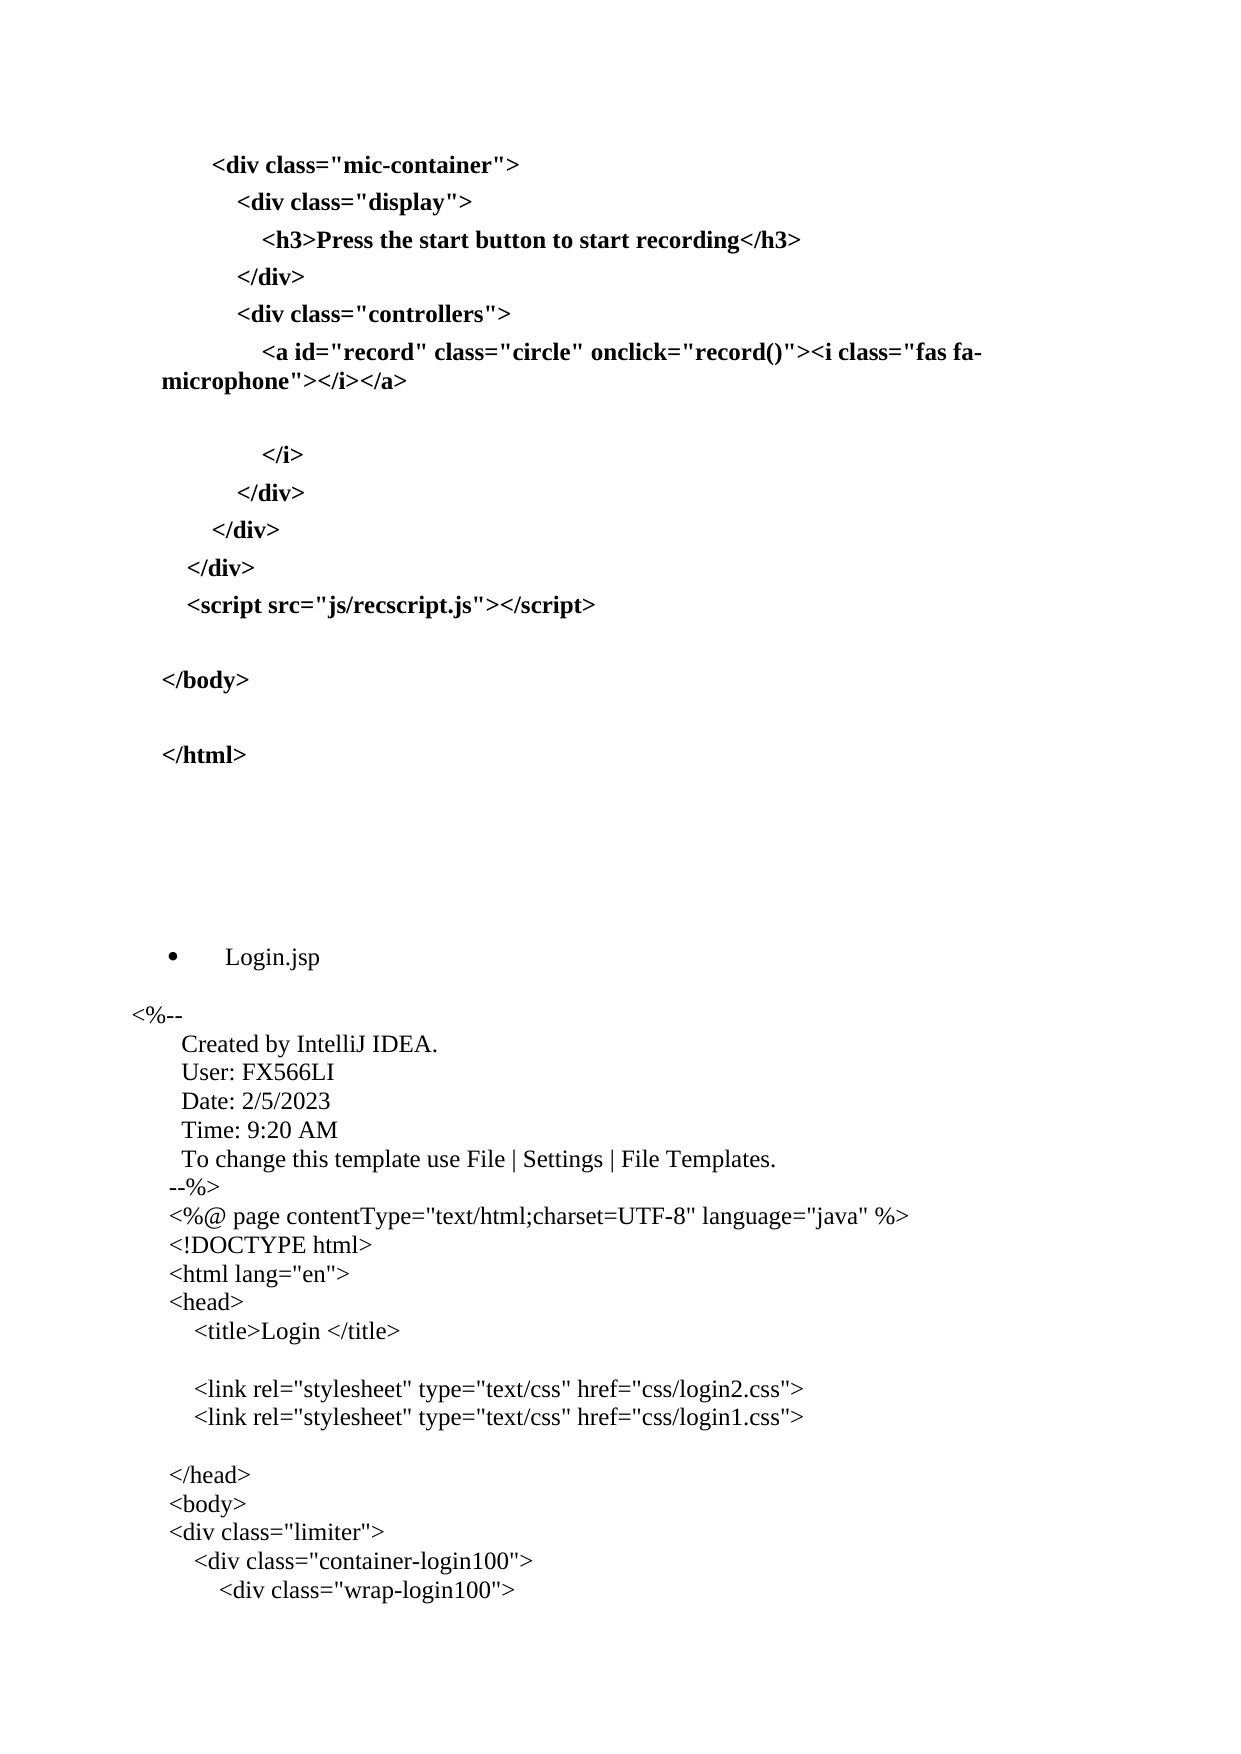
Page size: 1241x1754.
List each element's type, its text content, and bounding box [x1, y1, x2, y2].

text </body> [161, 665, 1090, 694]
text </i> [161, 441, 1090, 469]
text <script src="js/recscript.js"></script> [161, 590, 1090, 619]
text </div> [161, 262, 1090, 291]
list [131, 1000, 1090, 1604]
text </div> [161, 478, 1090, 507]
text </div> [161, 553, 1090, 581]
text </div> [161, 515, 1090, 544]
text <div class="controllers"> [161, 299, 1090, 328]
text <div class="mic-container"> [161, 150, 1090, 179]
text <a id="record" class="circle" onclick="record()"><i class="fas fa-microphone"></i></a> [161, 337, 1090, 394]
text <div class="display"> [161, 187, 1090, 216]
text </html> [161, 740, 1090, 768]
text <h3>Press the start button to start recording</h3> [161, 225, 1090, 253]
list Login.jsp [169, 942, 1090, 971]
